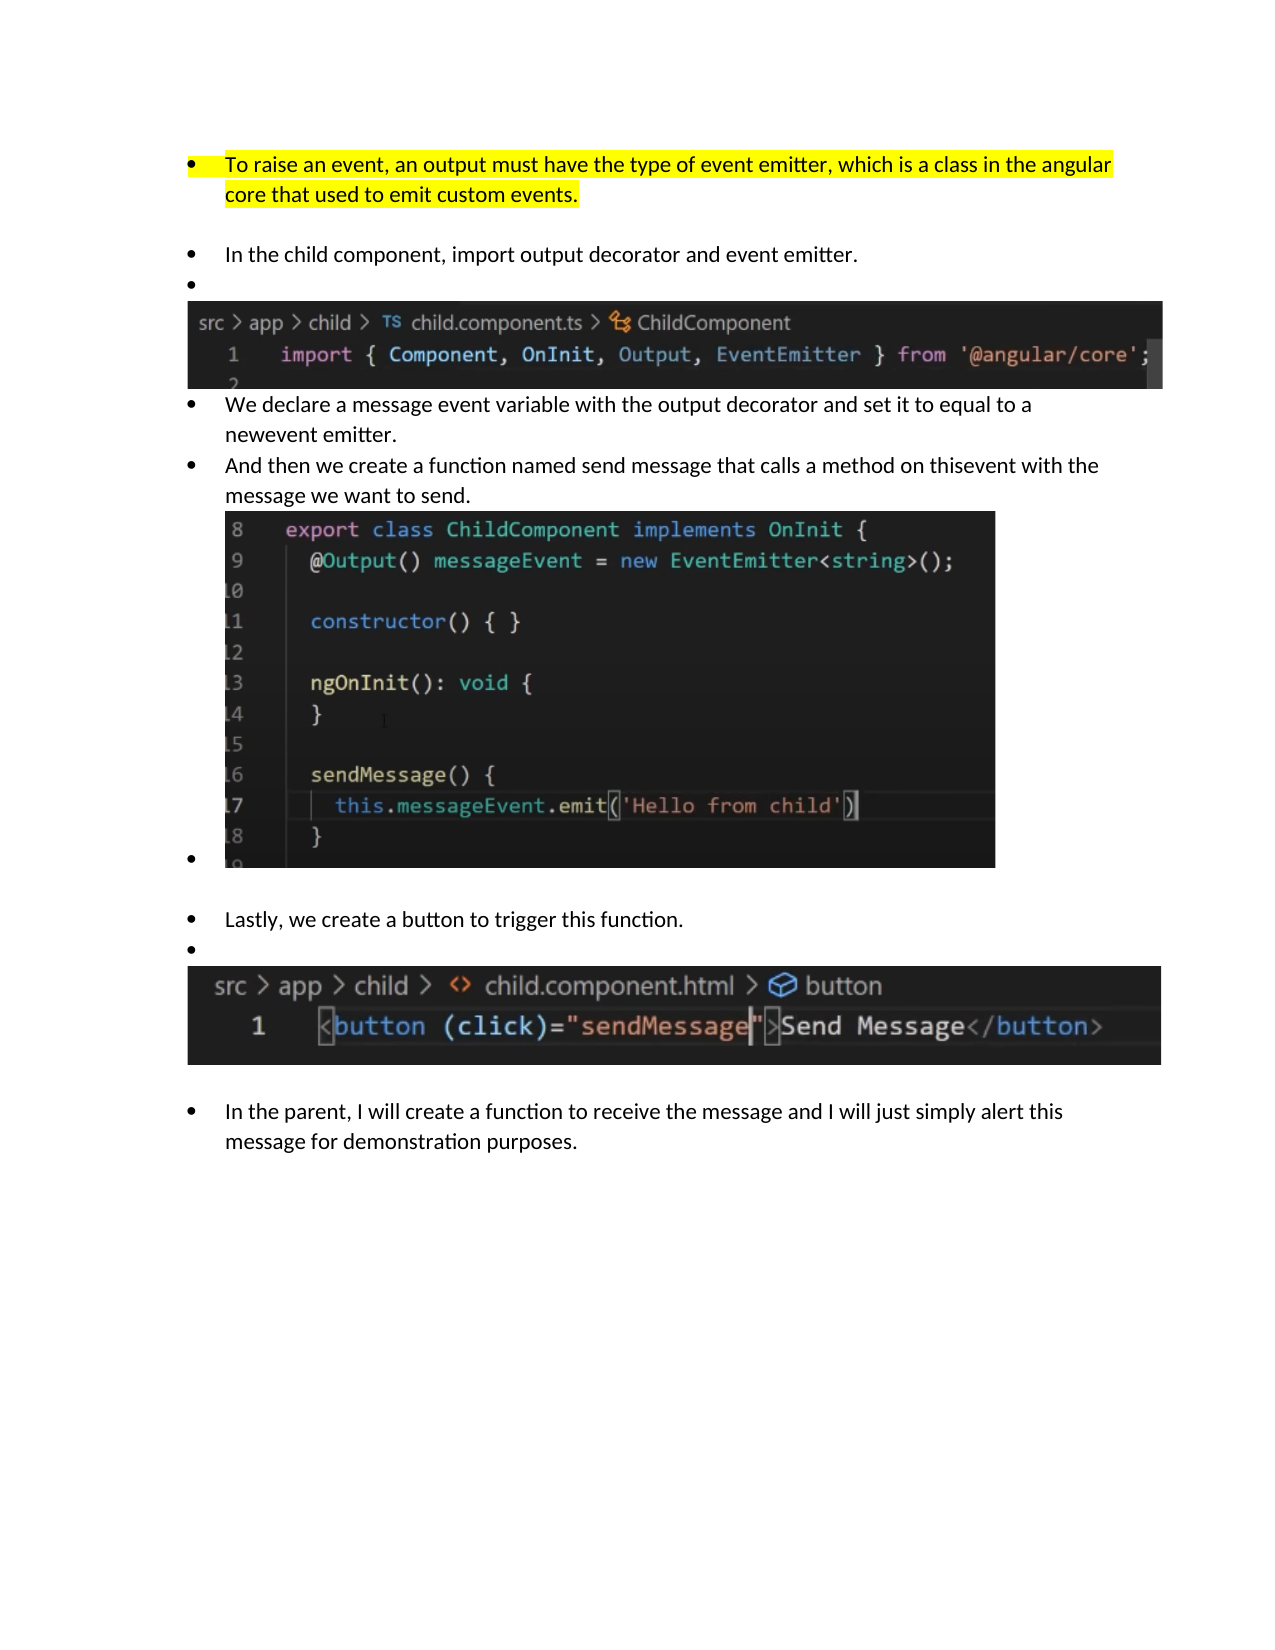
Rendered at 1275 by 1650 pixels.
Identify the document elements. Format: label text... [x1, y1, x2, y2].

picture [187, 301, 1163, 389]
picture [187, 966, 1162, 1065]
list In the parent, I will create a function to receive the message and I will just simply alert this message for demonstration purposes. [187, 1097, 1125, 1155]
list We declare a message event variable with the output decorator and set it to equal to a newevent emitter. [187, 390, 1125, 449]
list And then we create a function named send message that calls a method on thisevent with the message we want to send. [187, 451, 1125, 509]
list In the child component, import output decorator and event emitter. [187, 241, 1125, 269]
list To raise an event, an output must have the type of event emitter, which is a class in the angular core that used to emit custom events. [187, 150, 1125, 238]
list Lastly, we create a button to trigger this function. [187, 906, 1125, 934]
picture [225, 511, 996, 868]
